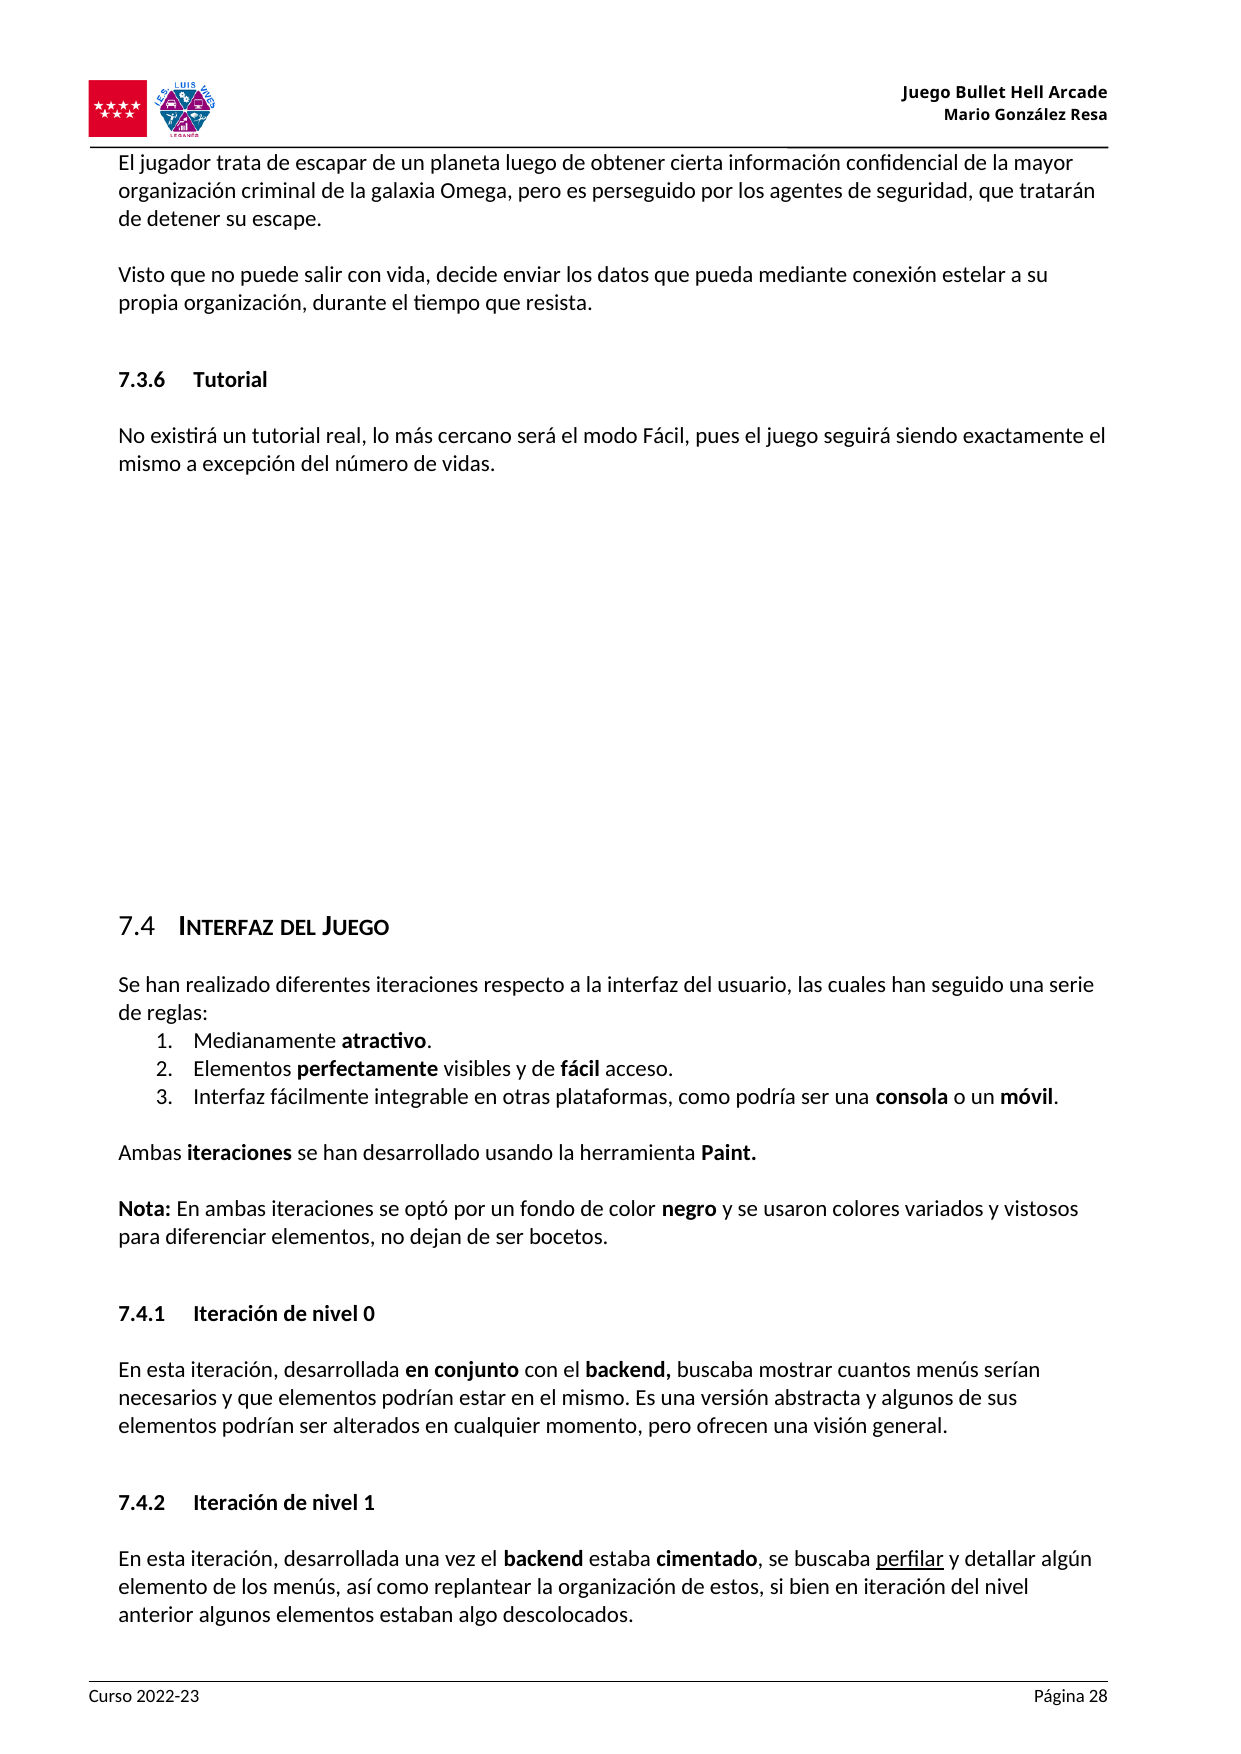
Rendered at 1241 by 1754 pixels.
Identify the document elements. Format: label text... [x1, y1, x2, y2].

text Visto que no puede salir con vida, decide enviar los datos que pueda mediante conexión estelar a su propia organización, durante el tiempo que resista. [118, 260, 1107, 316]
text En esta iteración, desarrollada en conjunto con el backend, buscaba mostrar cuantos menús serían necesarios y que elementos podrían estar en el mismo. Es una versión abstracta y algunos de sus elementos podrían ser alterados en cualquier momento, pero ofrecen una visión general. [118, 1355, 1107, 1439]
text En esta iteración, desarrollada una vez el backend estaba cimentado, se buscaba perfilar y detallar algún elemento de los menús, así como replantear la organización de estos, si bien en iteración del nivel anterior algunos elementos estaban algo descolocados. [118, 1544, 1107, 1628]
subtitle Tutorial [118, 365, 1107, 393]
subtitle Interfaz del Juego [118, 907, 1107, 942]
text No existirá un tutorial real, lo más cercano será el modo Fácil, pues el juego seguirá siendo exactamente el mismo a excepción del número de vidas. [118, 421, 1107, 477]
text El jugador trata de escapar de un planeta luego de obtener cierta información confidencial de la mayor organización criminal de la galaxia Omega, pero es perseguido por los agentes de seguridad, que tratarán de detener su escape. [118, 148, 1107, 232]
picture [87, 80, 215, 136]
subtitle Iteración de nivel 1 [118, 1488, 1107, 1516]
list Elementos perfectamente visibles y de fácil acceso. [156, 1054, 1107, 1082]
text Nota: En ambas iteraciones se optó por un fondo de color negro y se usaron colores variados y vistosos para diferenciar elementos, no dejan de ser bocetos. [118, 1194, 1107, 1251]
text Se han realizado diferentes iteraciones respecto a la interfaz del usuario, las cuales han seguido una serie de reglas: [118, 970, 1107, 1026]
list Interfaz fácilmente integrable en otras plataformas, como podría ser una consola o un móvil. [156, 1082, 1107, 1110]
subtitle Iteración de nivel 0 [118, 1299, 1107, 1327]
list Medianamente atractivo. [156, 1026, 1107, 1054]
text Ambas iteraciones se han desarrollado usando la herramienta Paint. [118, 1138, 1107, 1166]
